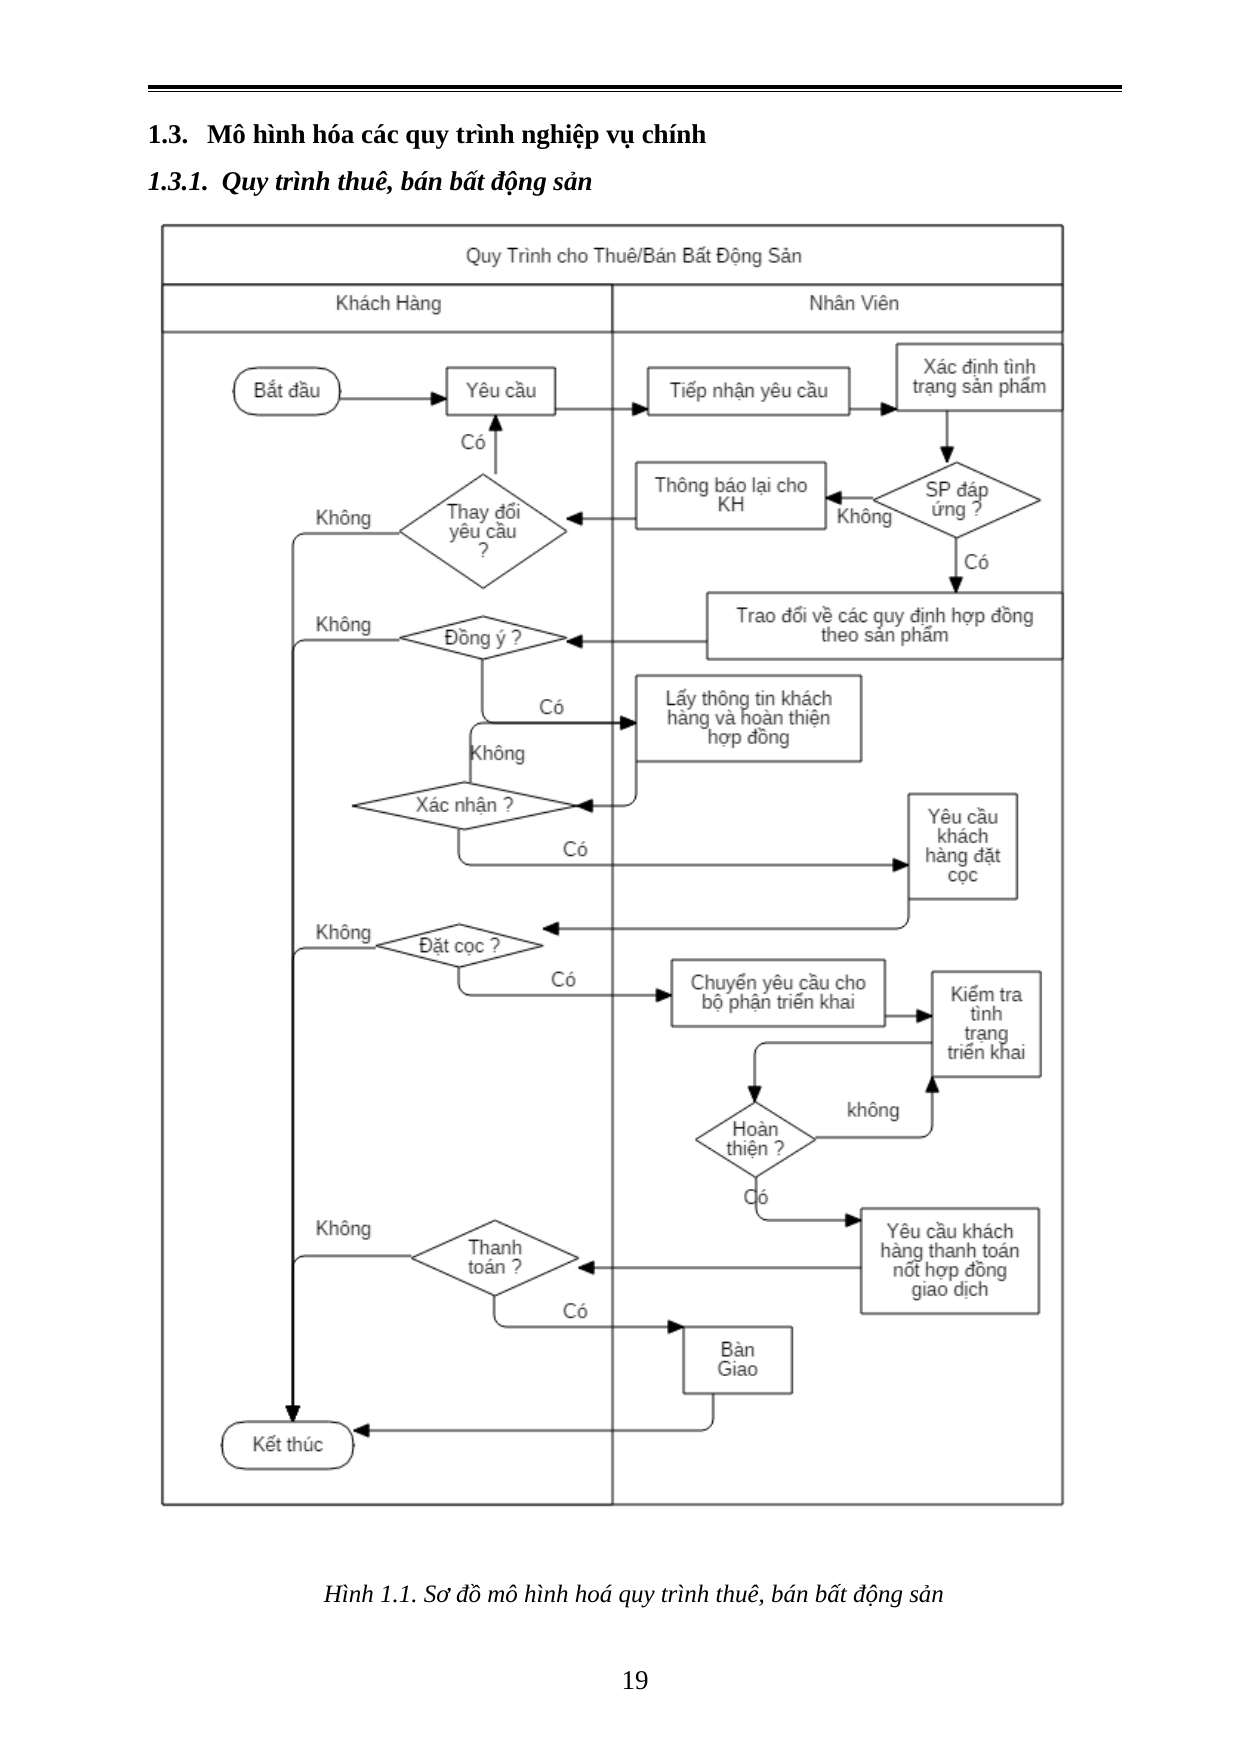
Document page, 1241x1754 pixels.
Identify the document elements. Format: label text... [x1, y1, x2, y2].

subtitle Mô hình hóa các quy trình nghiệp vụ chính [148, 118, 1122, 149]
picture [148, 211, 1122, 1564]
subtitle Quy trình thuê, bán bất động sản [148, 165, 1122, 196]
text Hình 1.1. Sơ đồ mô hình hoá quy trình thuê, bán bất động sản [148, 1579, 1122, 1608]
